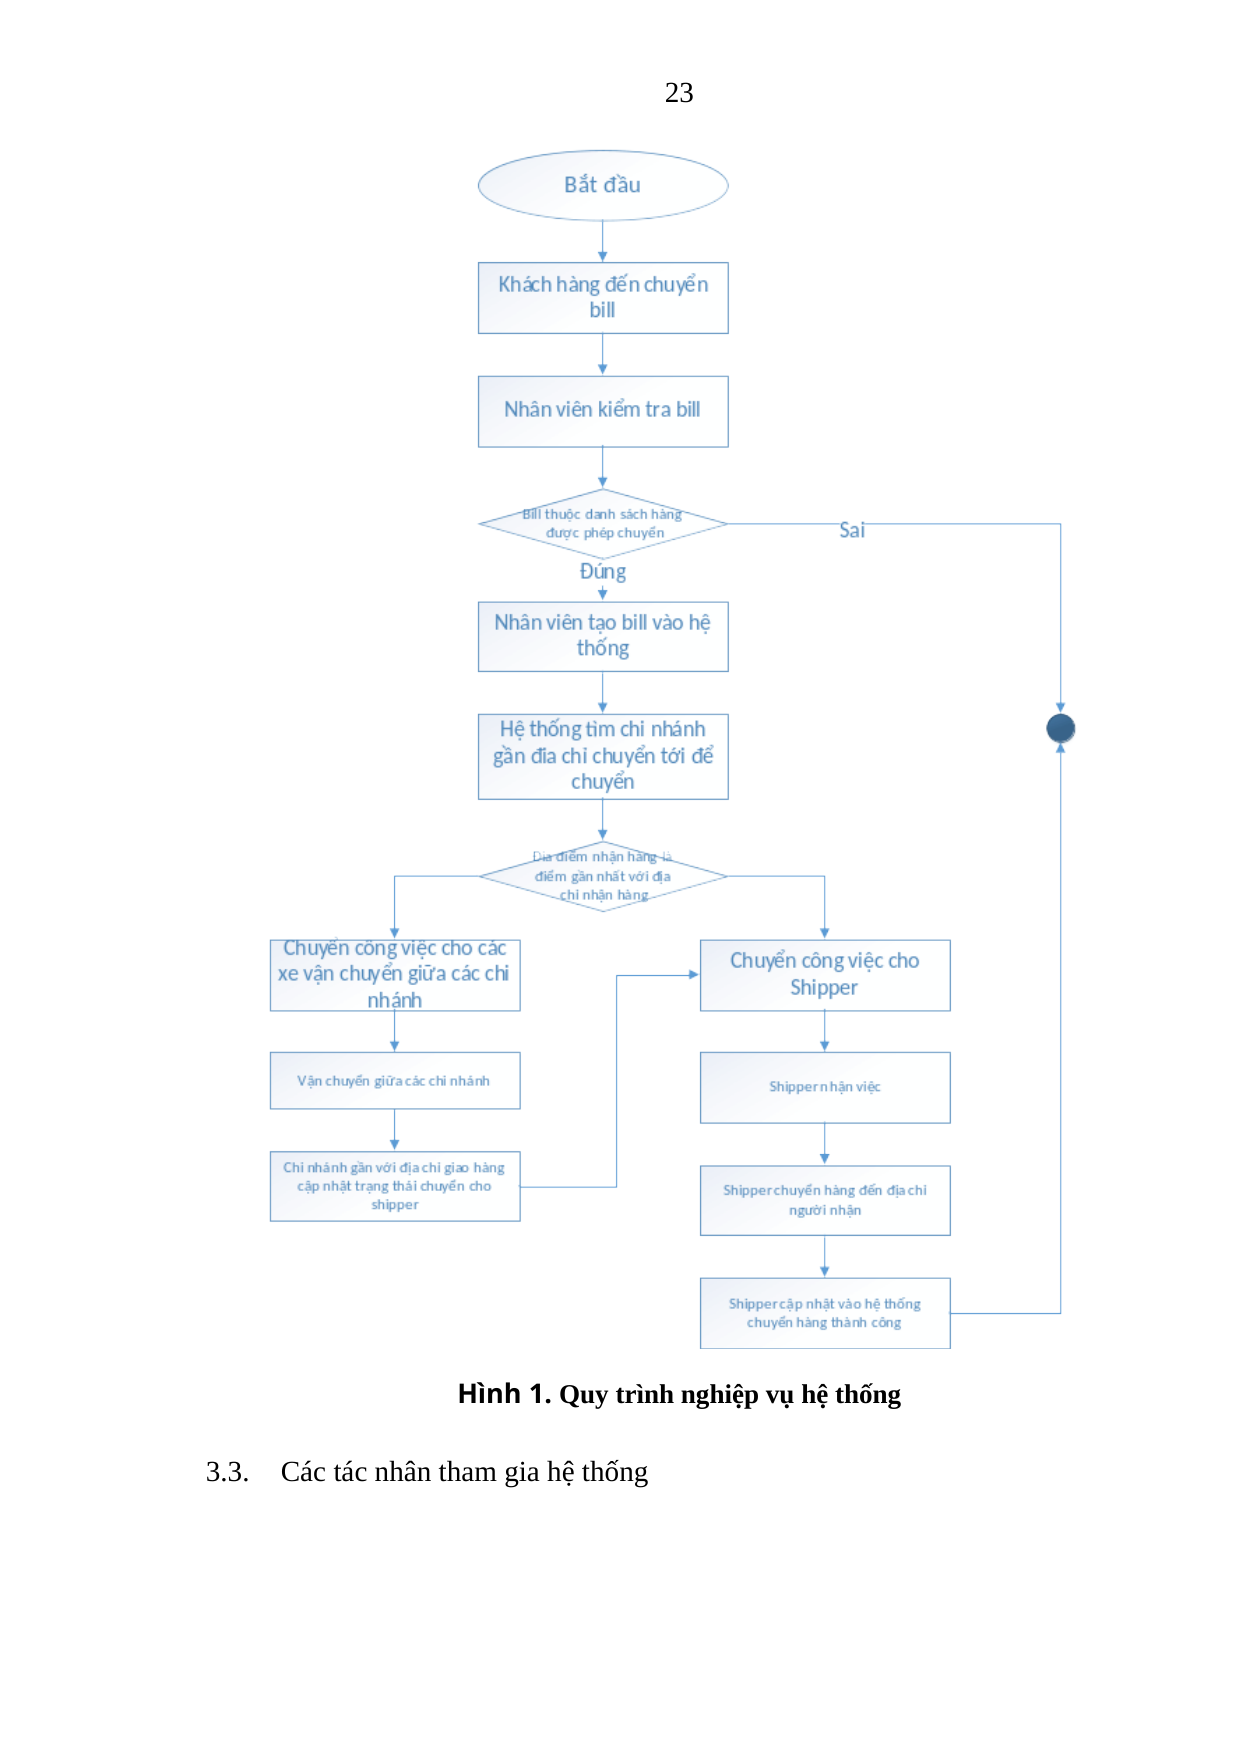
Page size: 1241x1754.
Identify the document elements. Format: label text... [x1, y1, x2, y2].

list Quy trình nghiệp vụ hệ thống [207, 1374, 1152, 1411]
list Các tác nhân tham gia hệ thống [206, 1454, 1152, 1488]
